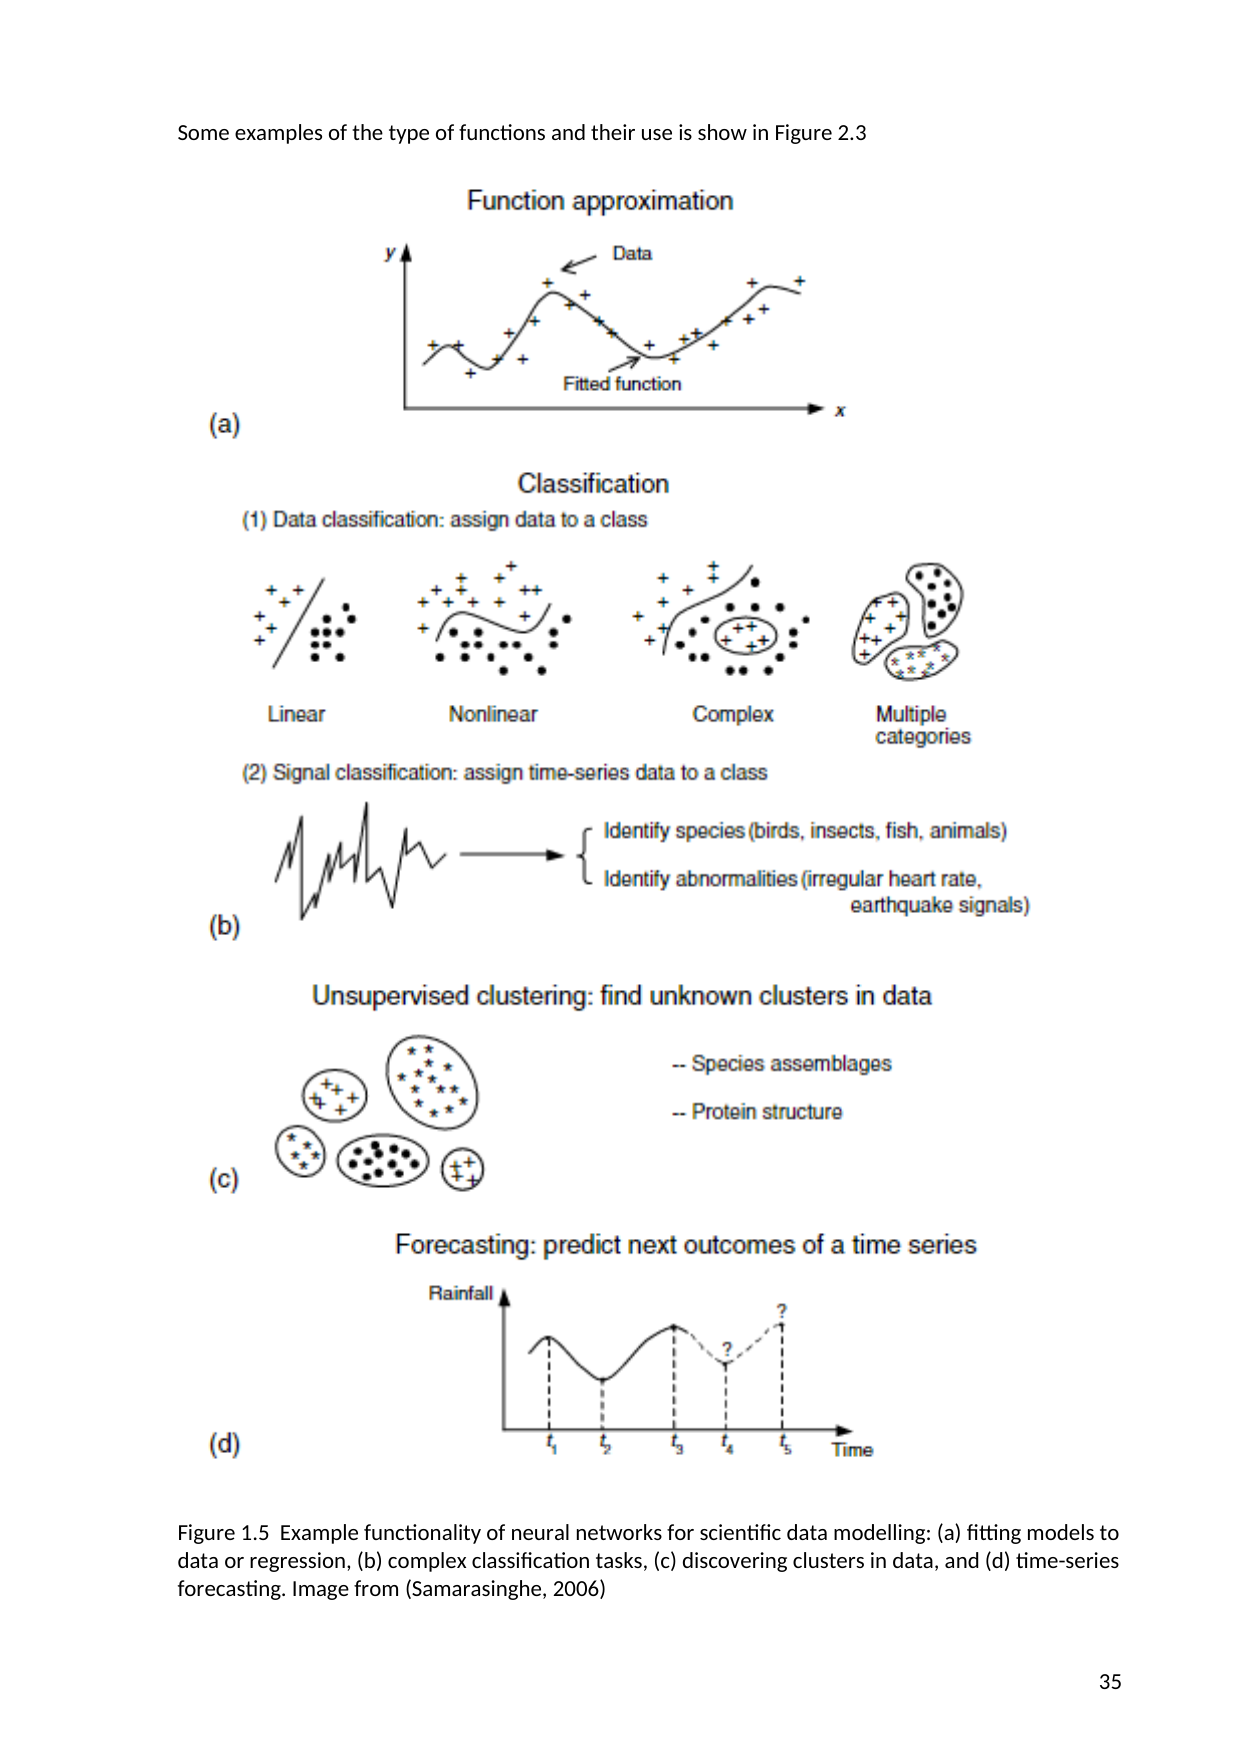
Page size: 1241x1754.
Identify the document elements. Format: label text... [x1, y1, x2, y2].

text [177, 118, 1122, 1479]
text Figure 1.5 Example functionality of neural networks for scientific data modelling: (a) fitting models to data or regression, (b) complex classification tasks, (c) discovering clusters in data, and (d) time-series forecasting. Image from (Samarasinghe, 2006) [177, 1518, 1122, 1602]
picture [177, 160, 1089, 1479]
